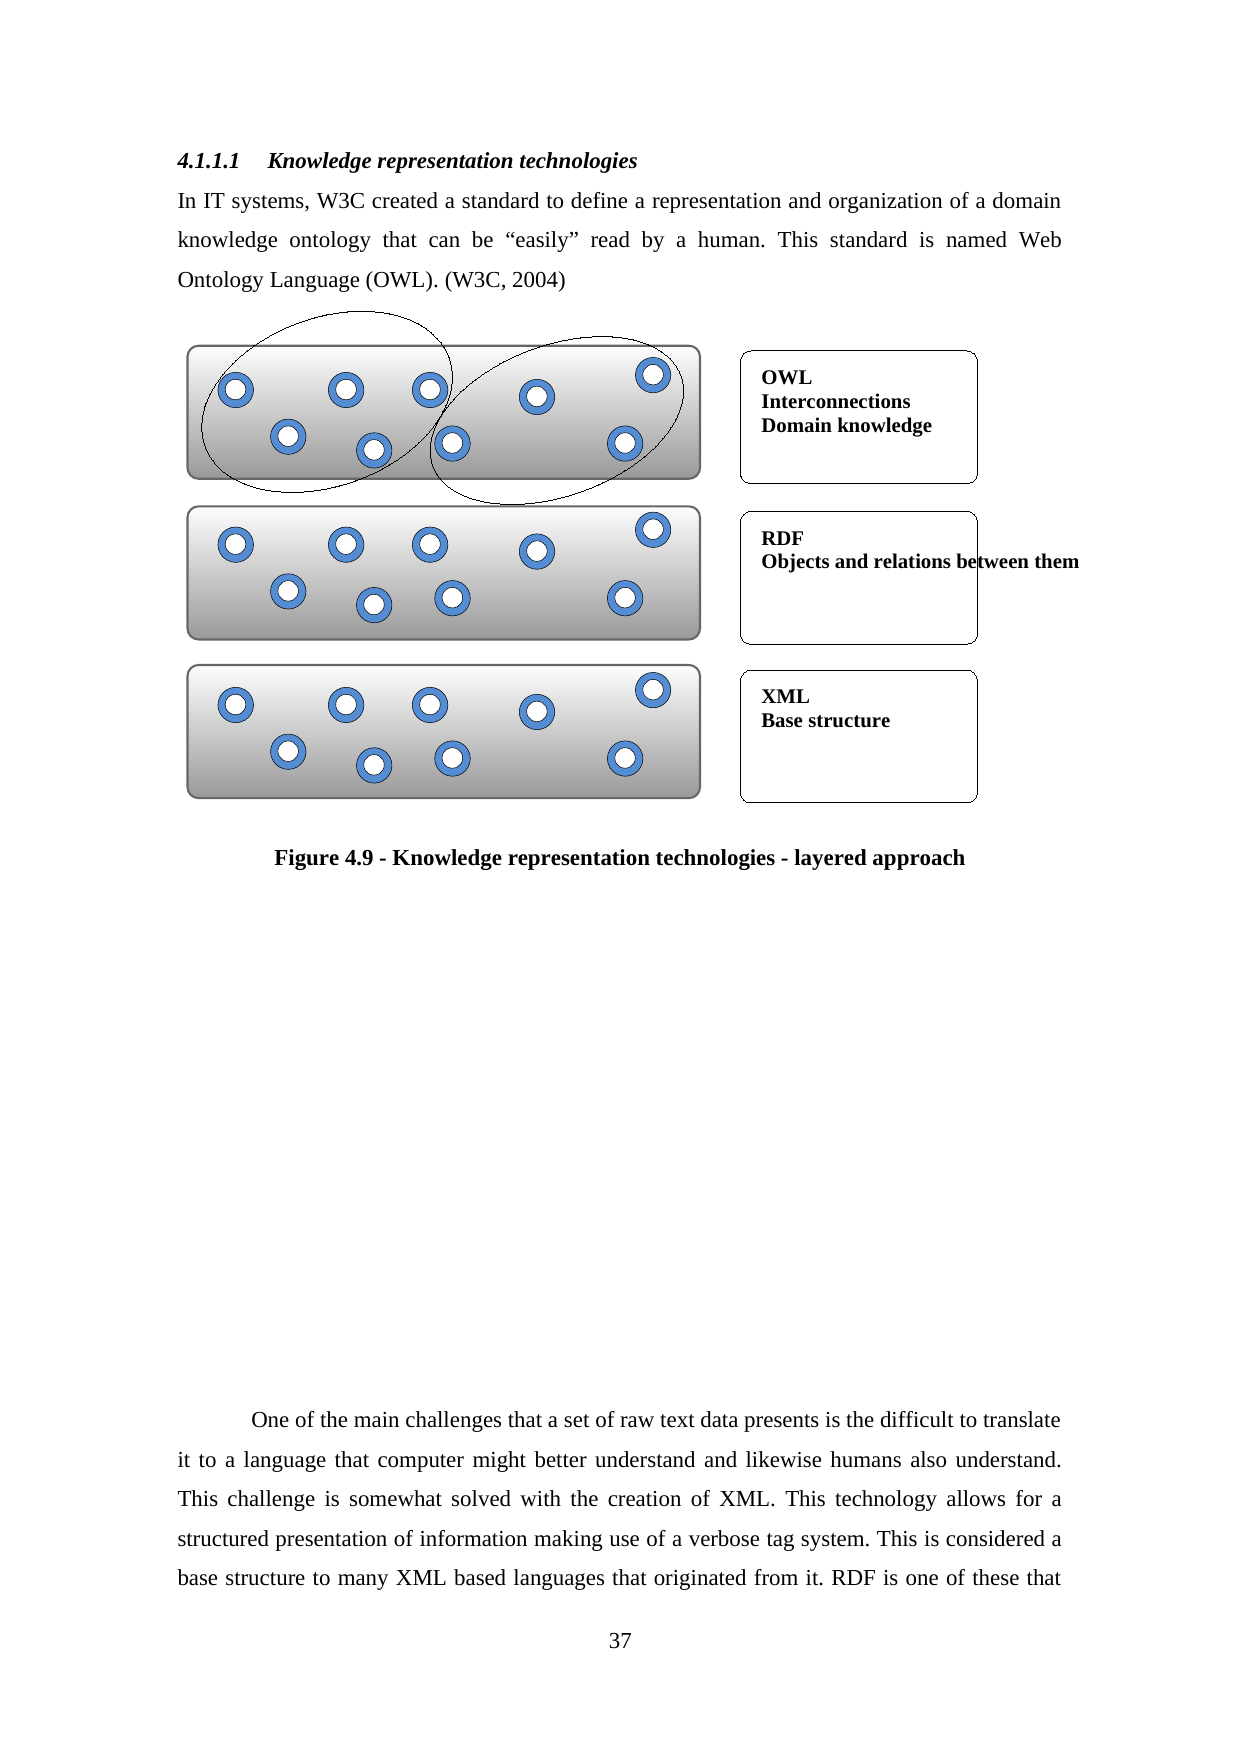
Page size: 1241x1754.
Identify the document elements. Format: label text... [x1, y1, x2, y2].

text In IT systems, W3C created a standard to define a representation and organization of a domain knowledge ontology that can be “easily” read by a human. This standard is named Web Ontology Language (OWL). (W3C, 2004) [177, 187, 1063, 292]
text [177, 1406, 1063, 1590]
subtitle Knowledge representation technologies [177, 148, 1063, 174]
